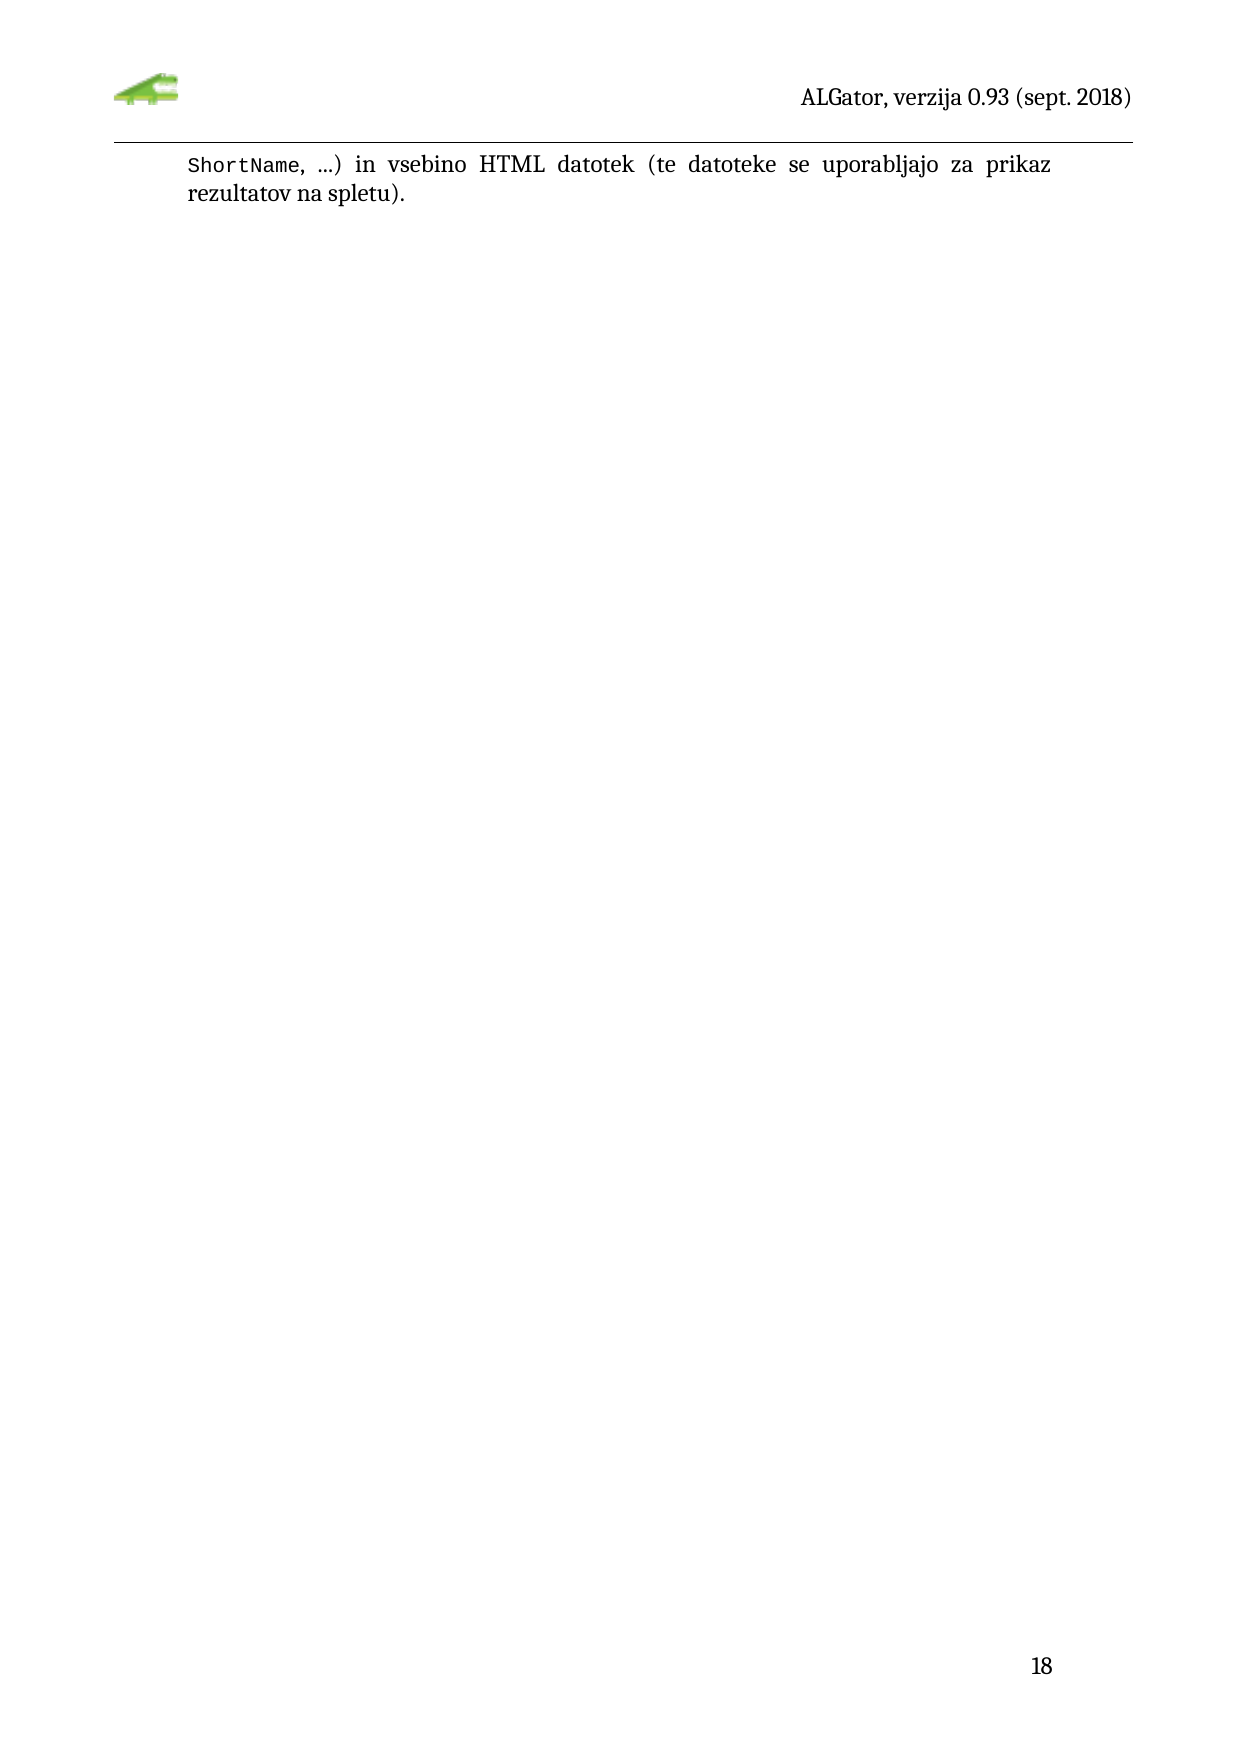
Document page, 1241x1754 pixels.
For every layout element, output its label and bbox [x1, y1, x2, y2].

picture [113, 73, 179, 105]
text [187, 150, 1053, 207]
